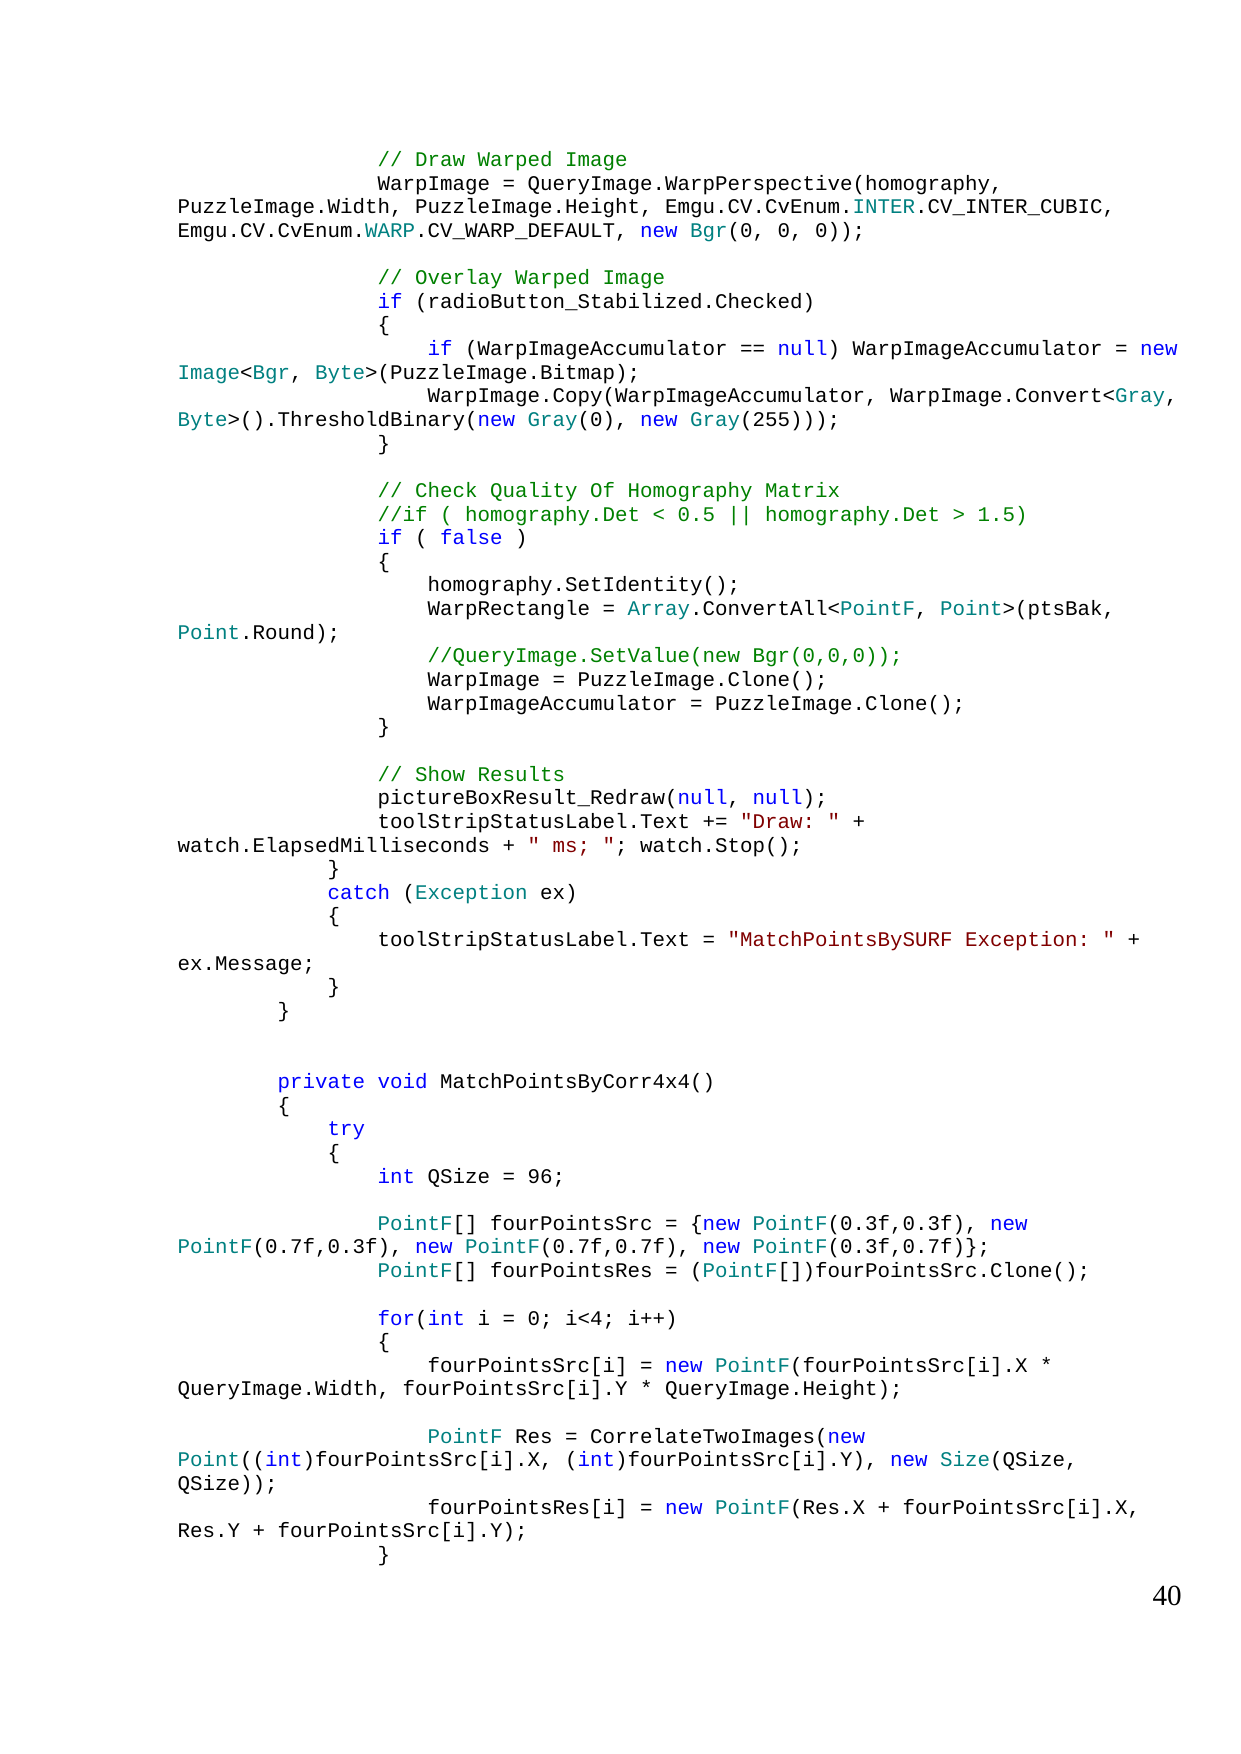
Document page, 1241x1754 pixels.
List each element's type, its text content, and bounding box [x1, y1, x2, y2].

text if (WarpImageAccumulator == null) WarpImageAccumulator = new Image<Bgr, Byte>(PuzzleImage.Bitmap); [177, 338, 1181, 385]
text WarpImageAccumulator = PuzzleImage.Clone(); [177, 693, 1181, 716]
text //QueryImage.SetValue(new Bgr(0,0,0)); [177, 645, 1181, 669]
text toolStripStatusLabel.Text = "MatchPointsBySURF Exception: " + ex.Message; [177, 929, 1181, 976]
text PointF[] fourPointsSrc = {new PointF(0.3f,0.3f), new PointF(0.7f,0.3f), new PointF(0.7f,0.7f), new PointF(0.3f,0.7f)}; [177, 1213, 1181, 1260]
text // Draw Warped Image [177, 149, 1181, 172]
text { [177, 1142, 1181, 1166]
text { [177, 1331, 1181, 1355]
text if ( false ) [177, 527, 1181, 551]
text if (radioButton_Stabilized.Checked) [177, 291, 1181, 314]
text fourPointsSrc[i] = new PointF(fourPointsSrc[i].X * QueryImage.Width, fourPointsSrc[i].Y * QueryImage.Height); [177, 1355, 1181, 1402]
text } [177, 976, 1181, 1000]
text { [177, 906, 1181, 929]
text WarpImage.Copy(WarpImageAccumulator, WarpImage.Convert<Gray, Byte>().ThresholdBinary(new Gray(0), new Gray(255))); [177, 385, 1181, 433]
text int QSize = 96; [177, 1166, 1181, 1189]
text // Overlay Warped Image [177, 267, 1181, 291]
text WarpImage = PuzzleImage.Clone(); [177, 669, 1181, 693]
text } [177, 433, 1181, 456]
text //if ( homography.Det < 0.5 || homography.Det > 1.5) [177, 503, 1181, 527]
text // Check Quality Of Homography Matrix [177, 480, 1181, 503]
text // Show Results [177, 764, 1181, 787]
text { [177, 551, 1181, 574]
text for(int i = 0; i<4; i++) [177, 1307, 1181, 1331]
text try [177, 1118, 1181, 1142]
text fourPointsRes[i] = new PointF(Res.X + fourPointsSrc[i].X, Res.Y + fourPointsSrc[i].Y); [177, 1497, 1181, 1544]
text pictureBoxResult_Redraw(null, null); [177, 787, 1181, 811]
text PointF Res = CorrelateTwoImages(new Point((int)fourPointsSrc[i].X, (int)fourPointsSrc[i].Y), new Size(QSize, QSize)); [177, 1426, 1181, 1497]
text } [177, 716, 1181, 740]
text } [177, 1000, 1181, 1024]
text } [177, 1544, 1181, 1568]
text WarpRectangle = Array.ConvertAll<PointF, Point>(ptsBak, Point.Round); [177, 598, 1181, 645]
text { [177, 1095, 1181, 1118]
text homography.SetIdentity(); [177, 574, 1181, 598]
text private void MatchPointsByCorr4x4() [177, 1071, 1181, 1095]
text catch (Exception ex) [177, 882, 1181, 906]
text } [177, 858, 1181, 882]
text WarpImage = QueryImage.WarpPerspective(homography, PuzzleImage.Width, PuzzleImage.Height, Emgu.CV.CvEnum.INTER.CV_INTER_CUBIC, Emgu.CV.CvEnum.WARP.CV_WARP_DEFAULT, new Bgr(0, 0, 0)); [177, 172, 1181, 243]
text toolStripStatusLabel.Text += "Draw: " + watch.ElapsedMilliseconds + " ms; "; watch.Stop(); [177, 811, 1181, 858]
text { [177, 314, 1181, 338]
text PointF[] fourPointsRes = (PointF[])fourPointsSrc.Clone(); [177, 1260, 1181, 1284]
